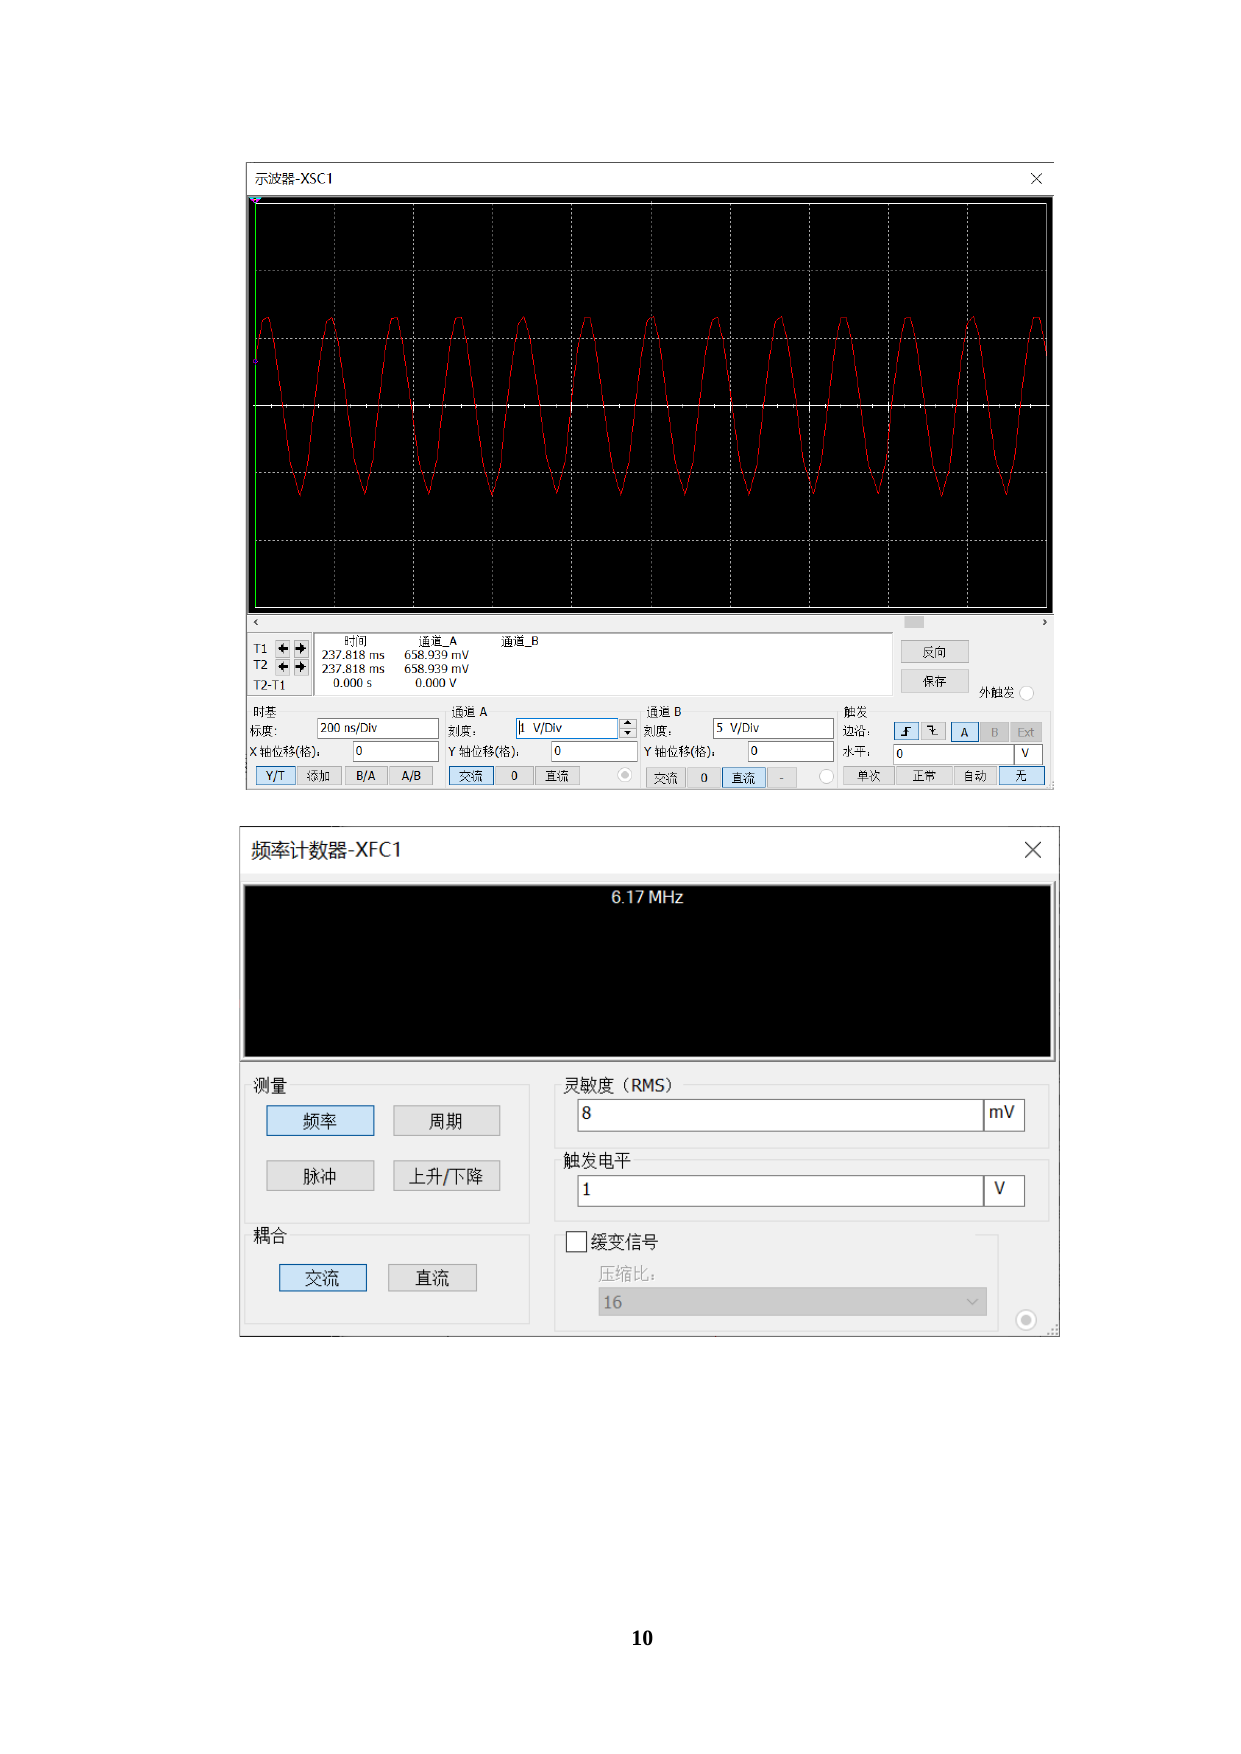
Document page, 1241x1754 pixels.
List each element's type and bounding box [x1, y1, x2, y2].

picture [245, 162, 1054, 790]
picture [239, 826, 1060, 1337]
